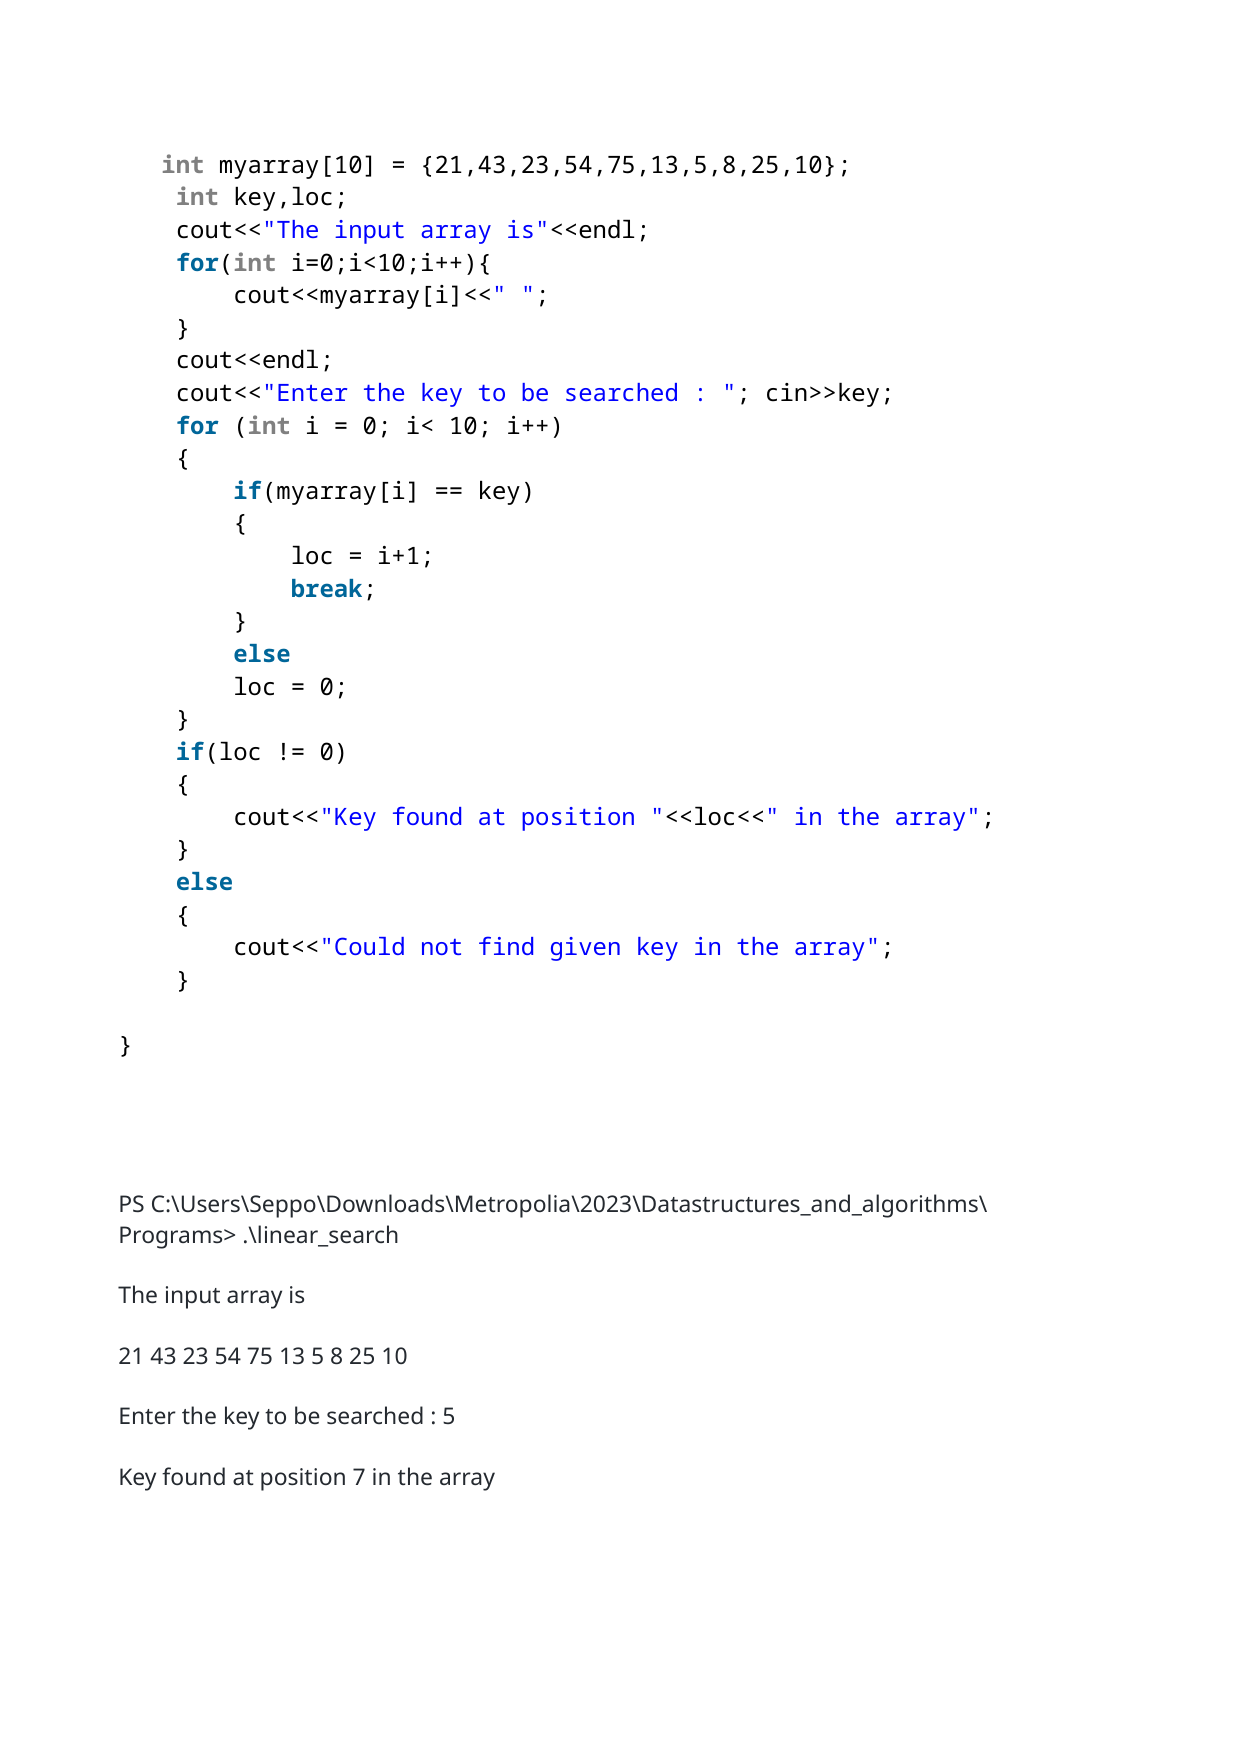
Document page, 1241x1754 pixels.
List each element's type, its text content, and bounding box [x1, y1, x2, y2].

text PS C:\Users\Seppo\Downloads\Metropolia\2023\Datastructures_and_algorithms\Programs> .\linear_search [118, 1188, 1122, 1250]
text cout<<"The input array is"<<endl; [118, 213, 1122, 245]
text Enter the key to be searched : 5 [118, 1400, 1122, 1431]
text 21 43 23 54 75 13 5 8 25 10 [118, 1340, 1122, 1371]
text The input array is [118, 1279, 1122, 1311]
text cout<<myarray[i]<<" "; [118, 278, 1122, 311]
text if(loc != 0) [118, 734, 1122, 767]
text Key found at position 7 in the array [118, 1461, 1122, 1492]
text cout<<"Could not find given key in the array"; [118, 930, 1122, 963]
text for (int i = 0; i< 10; i++) [118, 408, 1122, 441]
text else [118, 637, 1122, 669]
text } [118, 604, 1122, 637]
text cout<<endl; [118, 343, 1122, 376]
text } [118, 1028, 1122, 1061]
text } [118, 963, 1122, 995]
text { [118, 767, 1122, 800]
text break; [118, 571, 1122, 604]
text } [118, 702, 1122, 734]
text if(myarray[i] == key) [118, 474, 1122, 506]
text } [118, 832, 1122, 865]
text loc = i+1; [118, 539, 1122, 571]
text else [118, 865, 1122, 897]
text for(int i=0;i<10;i++){ [118, 245, 1122, 278]
text } [118, 311, 1122, 343]
text cout<<"Enter the key to be searched : "; cin>>key; [118, 376, 1122, 408]
text { [118, 506, 1122, 539]
text cout<<"Key found at position "<<loc<<" in the array"; [118, 800, 1122, 832]
text int myarray[10] = {21,43,23,54,75,13,5,8,25,10}; [118, 148, 1122, 180]
text loc = 0; [118, 669, 1122, 702]
text int key,loc; [118, 180, 1122, 213]
text { [118, 897, 1122, 930]
text { [118, 441, 1122, 474]
